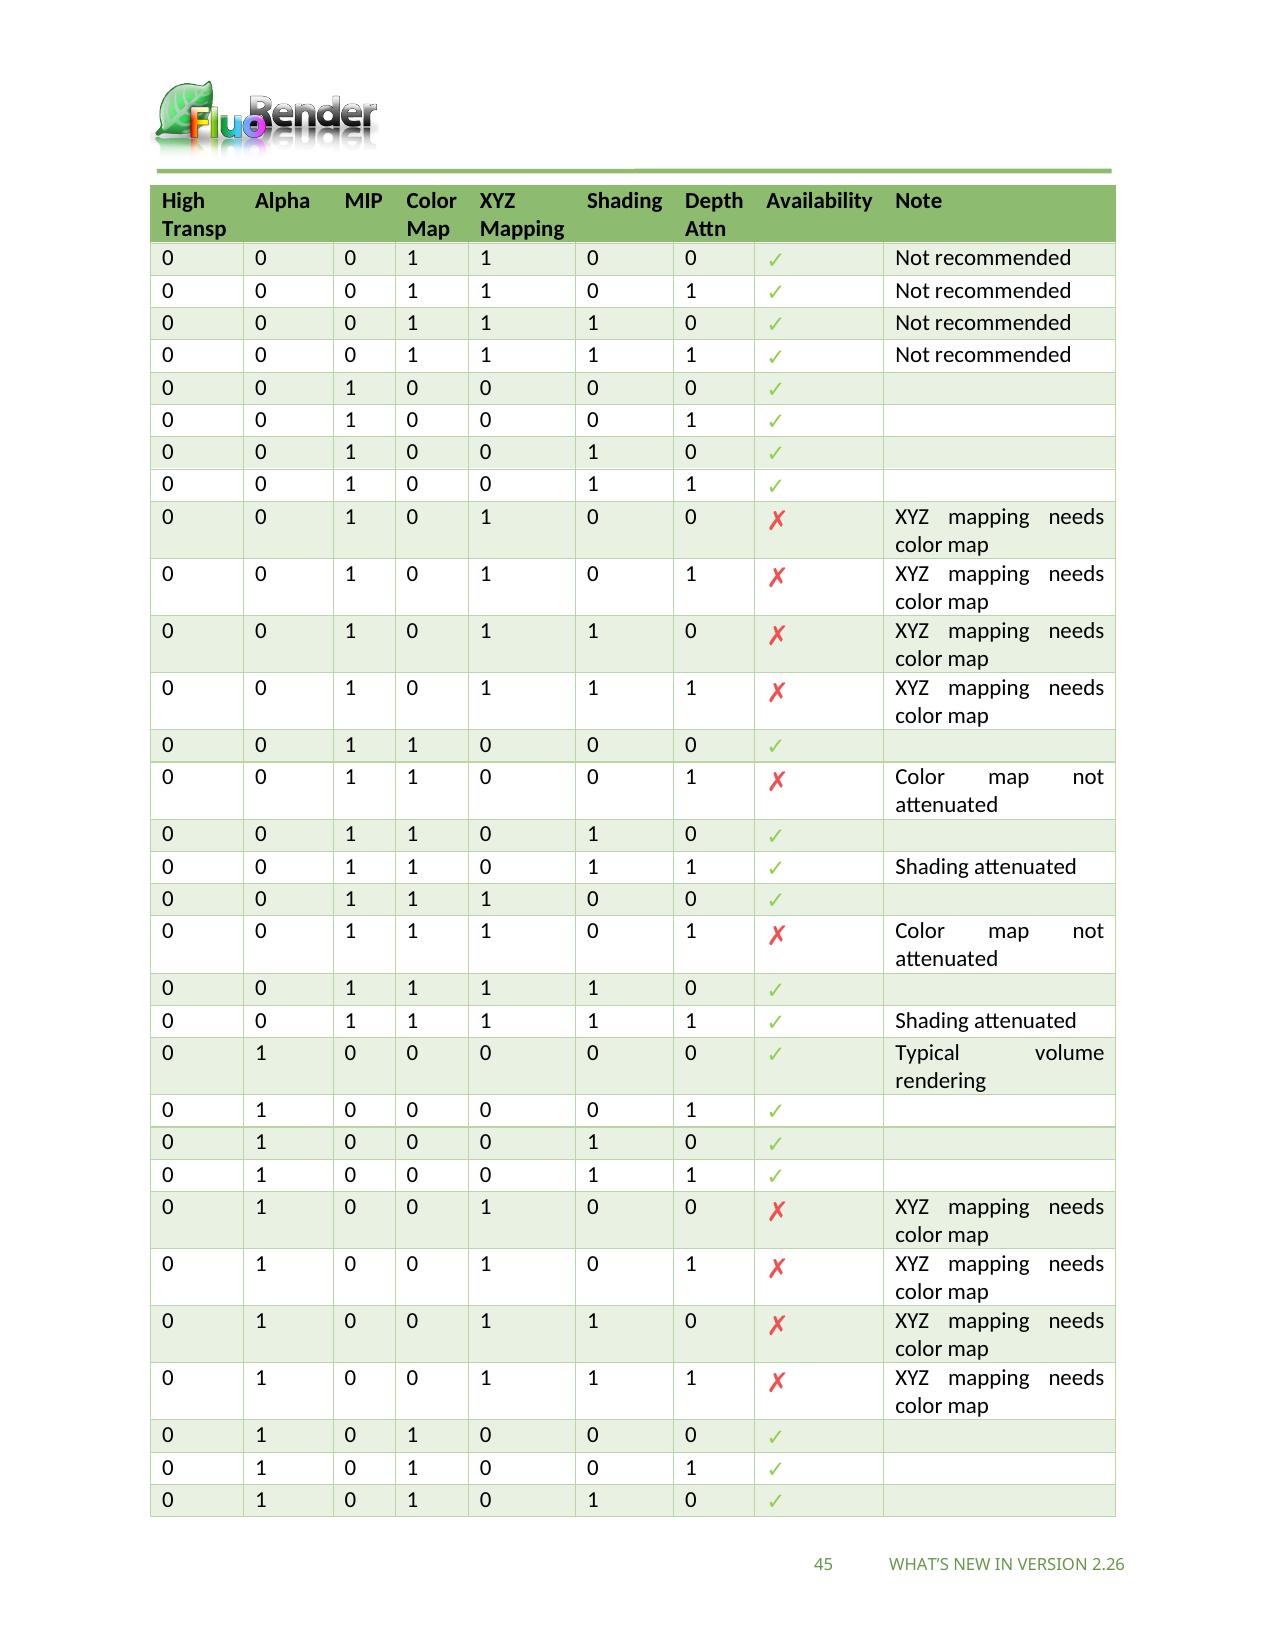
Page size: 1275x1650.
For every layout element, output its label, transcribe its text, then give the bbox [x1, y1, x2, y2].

table_cell 0 [151, 1192, 243, 1248]
table_cell 1 [244, 1128, 333, 1159]
table_cell 0 [151, 502, 243, 558]
table_cell 0 [334, 340, 395, 372]
table_cell 1 [674, 763, 754, 818]
table_cell 1 [334, 763, 395, 818]
table_cell 0 [244, 340, 333, 372]
table_cell 0 [334, 1363, 395, 1419]
table_cell 1 [674, 1453, 754, 1484]
table_cell 1 [334, 852, 395, 883]
table_cell 1 [674, 405, 754, 436]
table_cell [884, 470, 1115, 501]
table_cell 0 [151, 763, 243, 818]
table_cell 0 [334, 1420, 395, 1452]
table_cell ✓ [755, 1095, 883, 1126]
table_cell XYZ mapping needs color map [884, 1306, 1115, 1362]
table_cell 0 [151, 1038, 243, 1094]
table_cell 1 [334, 820, 395, 851]
table_cell 0 [151, 1249, 243, 1305]
table_cell 1 [334, 884, 395, 915]
table_cell 1 [674, 276, 754, 307]
table_cell 1 [244, 1038, 333, 1094]
table_cell 0 [244, 308, 333, 339]
table_cell 0 [334, 1128, 395, 1159]
table_cell 1 [396, 1006, 468, 1037]
table_cell 0 [334, 1160, 395, 1191]
table_cell 1 [396, 916, 468, 972]
table_cell 1 [334, 405, 395, 436]
table_cell ✓ [755, 340, 883, 372]
table_header Depth Attn [674, 186, 754, 242]
table_cell 1 [576, 308, 673, 339]
table_cell 0 [674, 437, 754, 468]
table_cell 1 [576, 340, 673, 372]
table_cell 0 [469, 1095, 575, 1126]
table_cell 0 [334, 1192, 395, 1248]
table_cell 0 [151, 470, 243, 501]
table_cell 0 [469, 1485, 575, 1516]
table_cell 0 [151, 308, 243, 339]
table_cell 0 [674, 974, 754, 1005]
table_cell [884, 373, 1115, 404]
table_cell 0 [396, 502, 468, 558]
table_cell 0 [469, 1160, 575, 1191]
table_cell XYZ mapping needs color map [884, 616, 1115, 672]
table_cell 0 [151, 820, 243, 851]
table_header Shading [576, 186, 673, 242]
table_cell 0 [151, 1485, 243, 1516]
table_cell ✗ [755, 1306, 883, 1362]
table_cell 1 [576, 673, 673, 729]
table_cell 1 [576, 1306, 673, 1362]
table_cell 0 [151, 1363, 243, 1419]
table_header High Transp [151, 186, 243, 242]
table_cell 1 [576, 437, 673, 468]
table_cell 1 [396, 308, 468, 339]
table_cell 0 [151, 1420, 243, 1452]
table_cell 0 [674, 884, 754, 915]
table_cell 0 [576, 763, 673, 818]
table_cell 1 [469, 340, 575, 372]
table_cell 1 [396, 820, 468, 851]
table_cell 0 [396, 1192, 468, 1248]
table_cell ✓ [755, 405, 883, 436]
table_cell XYZ mapping needs color map [884, 1249, 1115, 1305]
table_cell 1 [674, 673, 754, 729]
table_cell [884, 974, 1115, 1005]
table_cell ✗ [755, 763, 883, 818]
table_cell XYZ mapping needs color map [884, 1363, 1115, 1419]
table_cell 0 [469, 820, 575, 851]
table_cell Shading attenuated [884, 852, 1115, 883]
table_cell 0 [244, 820, 333, 851]
table_cell 0 [151, 437, 243, 468]
table_cell ✗ [755, 1249, 883, 1305]
table_cell Color map not attenuated [884, 763, 1115, 818]
table_cell Shading attenuated [884, 1006, 1115, 1037]
table_cell 1 [396, 340, 468, 372]
table_cell 1 [469, 1363, 575, 1419]
table_cell Color map not attenuated [884, 916, 1115, 972]
table_cell 0 [396, 437, 468, 468]
table_cell ✗ [755, 673, 883, 729]
table_cell 0 [151, 852, 243, 883]
table_cell 0 [396, 559, 468, 615]
table_cell 0 [244, 974, 333, 1005]
table_header Availability [755, 186, 883, 242]
table_cell 0 [674, 502, 754, 558]
table_cell 0 [334, 1485, 395, 1516]
table_cell 0 [469, 852, 575, 883]
table_cell 1 [244, 1485, 333, 1516]
table_cell 0 [576, 405, 673, 436]
table_cell ✓ [755, 1420, 883, 1452]
table_cell 0 [469, 373, 575, 404]
table_cell 0 [244, 673, 333, 729]
table_cell 1 [244, 1453, 333, 1484]
table_cell 1 [334, 373, 395, 404]
table_cell 1 [576, 1485, 673, 1516]
table_cell 1 [396, 276, 468, 307]
table_cell 1 [469, 308, 575, 339]
table_cell 0 [244, 884, 333, 915]
table_cell [884, 405, 1115, 436]
table_cell 0 [244, 244, 333, 275]
table_cell 1 [674, 1160, 754, 1191]
table_cell 1 [244, 1420, 333, 1452]
table_cell [884, 1453, 1115, 1484]
table_cell 0 [244, 373, 333, 404]
table_cell 0 [334, 1306, 395, 1362]
table_cell 0 [576, 373, 673, 404]
table_cell [884, 1128, 1115, 1159]
table_cell 0 [396, 616, 468, 672]
table_cell 1 [469, 1306, 575, 1362]
table_cell 0 [576, 1420, 673, 1452]
table_cell 1 [244, 1363, 333, 1419]
table_cell 1 [244, 1160, 333, 1191]
table_cell [884, 437, 1115, 468]
table_header Note [884, 186, 1115, 242]
table_cell XYZ mapping needs color map [884, 1192, 1115, 1248]
table_cell 0 [396, 1306, 468, 1362]
table_cell 0 [576, 1192, 673, 1248]
table_cell ✓ [755, 276, 883, 307]
table_cell 0 [334, 244, 395, 275]
table_cell 1 [674, 852, 754, 883]
table_cell 1 [334, 437, 395, 468]
table_cell 1 [674, 1095, 754, 1126]
table_cell 1 [396, 884, 468, 915]
table_cell ✓ [755, 730, 883, 761]
table_cell 1 [469, 974, 575, 1005]
table_cell XYZ mapping needs color map [884, 502, 1115, 558]
table_cell 1 [334, 470, 395, 501]
table_cell [884, 884, 1115, 915]
table_cell 0 [469, 437, 575, 468]
table_cell 0 [244, 1006, 333, 1037]
table_cell 1 [244, 1095, 333, 1126]
table_cell 0 [244, 616, 333, 672]
table_cell 0 [469, 1128, 575, 1159]
table_cell 0 [151, 1095, 243, 1126]
table_cell 0 [334, 1095, 395, 1126]
table_cell 0 [469, 1453, 575, 1484]
table_cell 1 [334, 974, 395, 1005]
table_cell XYZ mapping needs color map [884, 673, 1115, 729]
table_cell 0 [334, 1038, 395, 1094]
table_cell 0 [334, 1453, 395, 1484]
table_cell 1 [396, 1485, 468, 1516]
table_cell 0 [151, 340, 243, 372]
table_cell 1 [674, 1363, 754, 1419]
table_cell 0 [151, 616, 243, 672]
table_cell 0 [469, 730, 575, 761]
table_cell 1 [576, 1160, 673, 1191]
table_cell 0 [151, 916, 243, 972]
table_cell [884, 1160, 1115, 1191]
table_cell 0 [396, 405, 468, 436]
table_cell 1 [469, 559, 575, 615]
table_cell 1 [576, 470, 673, 501]
table_cell 1 [469, 916, 575, 972]
table_cell 0 [244, 276, 333, 307]
table_cell ✗ [755, 1192, 883, 1248]
table_cell 1 [469, 1192, 575, 1248]
table_cell 0 [151, 405, 243, 436]
table_cell 1 [334, 616, 395, 672]
table_cell Not recommended [884, 244, 1115, 275]
table_cell 0 [244, 559, 333, 615]
table_cell 1 [576, 616, 673, 672]
table_cell 1 [396, 974, 468, 1005]
table_cell 1 [469, 244, 575, 275]
table_cell ✓ [755, 1006, 883, 1037]
table_cell 1 [576, 820, 673, 851]
table_cell 0 [576, 559, 673, 615]
table_cell 1 [576, 1006, 673, 1037]
table_cell [884, 730, 1115, 761]
table_cell 0 [396, 1038, 468, 1094]
table_cell 0 [576, 916, 673, 972]
table_cell ✓ [755, 373, 883, 404]
table_cell XYZ mapping needs color map [884, 559, 1115, 615]
table_cell 0 [396, 1160, 468, 1191]
table_cell 1 [396, 244, 468, 275]
table_cell [884, 1485, 1115, 1516]
table_cell 1 [396, 1420, 468, 1452]
table_cell ✗ [755, 916, 883, 972]
table_cell 1 [334, 730, 395, 761]
table_cell 1 [334, 916, 395, 972]
table_cell 0 [576, 1453, 673, 1484]
table_cell 0 [244, 437, 333, 468]
table_cell 1 [469, 616, 575, 672]
table_cell ✗ [755, 559, 883, 615]
table_cell ✓ [755, 437, 883, 468]
table_cell 0 [244, 852, 333, 883]
table_cell 0 [576, 1038, 673, 1094]
table_cell 0 [151, 1306, 243, 1362]
table_cell 0 [674, 373, 754, 404]
table_header XYZ Mapping [469, 186, 575, 242]
table_cell 1 [469, 1006, 575, 1037]
table_cell 0 [674, 1192, 754, 1248]
table_cell 0 [151, 974, 243, 1005]
table_cell 1 [469, 502, 575, 558]
table_cell 0 [334, 1249, 395, 1305]
table_cell ✓ [755, 1128, 883, 1159]
table_cell 0 [674, 1128, 754, 1159]
table_cell Not recommended [884, 276, 1115, 307]
table_cell [884, 1420, 1115, 1452]
table_cell 1 [674, 340, 754, 372]
table_cell 1 [244, 1306, 333, 1362]
table_cell 0 [151, 244, 243, 275]
table_cell 0 [151, 559, 243, 615]
table_cell 1 [674, 1006, 754, 1037]
table_cell 1 [334, 673, 395, 729]
table_cell 0 [151, 730, 243, 761]
table_cell 0 [244, 763, 333, 818]
table_cell 0 [469, 405, 575, 436]
table_cell 0 [396, 1249, 468, 1305]
table_cell 0 [334, 276, 395, 307]
table_cell 0 [576, 1249, 673, 1305]
table_cell 1 [396, 763, 468, 818]
table_cell 0 [396, 373, 468, 404]
table_cell 0 [151, 373, 243, 404]
table_cell Not recommended [884, 340, 1115, 372]
table_cell 0 [396, 470, 468, 501]
table_cell 1 [576, 1363, 673, 1419]
table_cell 1 [396, 852, 468, 883]
table_cell 0 [151, 1453, 243, 1484]
table_cell Typical volume rendering [884, 1038, 1115, 1094]
table_cell 0 [576, 730, 673, 761]
table_cell 0 [674, 1306, 754, 1362]
table_cell 0 [469, 1420, 575, 1452]
table_cell ✓ [755, 308, 883, 339]
table_cell 1 [469, 276, 575, 307]
table_cell 0 [674, 308, 754, 339]
table_cell 1 [469, 673, 575, 729]
picture [150, 75, 379, 162]
table_cell 1 [334, 559, 395, 615]
table_cell 0 [576, 276, 673, 307]
table_cell 1 [334, 502, 395, 558]
table_cell 0 [674, 244, 754, 275]
table_cell 0 [674, 616, 754, 672]
table_cell ✓ [755, 1453, 883, 1484]
table_cell ✓ [755, 1160, 883, 1191]
table_cell 1 [334, 1006, 395, 1037]
table_cell 0 [674, 1038, 754, 1094]
table_cell 1 [576, 1128, 673, 1159]
table_cell 1 [674, 916, 754, 972]
table_cell 0 [244, 730, 333, 761]
table_cell 1 [396, 1453, 468, 1484]
table_cell 0 [151, 673, 243, 729]
table_cell [884, 1095, 1115, 1126]
table_cell 1 [576, 974, 673, 1005]
table_cell 0 [151, 276, 243, 307]
table_header MIP [334, 186, 395, 242]
table_cell ✓ [755, 974, 883, 1005]
table_cell 0 [396, 1128, 468, 1159]
table_cell 1 [469, 884, 575, 915]
table_cell ✓ [755, 1038, 883, 1094]
table_cell 0 [334, 308, 395, 339]
table_cell 0 [151, 1128, 243, 1159]
table_cell ✓ [755, 470, 883, 501]
table_cell 0 [396, 673, 468, 729]
table_cell 0 [674, 1420, 754, 1452]
table_cell 1 [244, 1249, 333, 1305]
table_cell Not recommended [884, 308, 1115, 339]
table_cell ✓ [755, 1485, 883, 1516]
table_cell 1 [674, 470, 754, 501]
table_cell 0 [576, 1095, 673, 1126]
table_cell 0 [151, 1006, 243, 1037]
table_cell 1 [674, 559, 754, 615]
table_cell ✗ [755, 616, 883, 672]
table_cell 0 [244, 916, 333, 972]
table_header Alpha [244, 186, 333, 242]
table_cell 0 [674, 1485, 754, 1516]
table_cell 0 [674, 730, 754, 761]
table_cell 0 [396, 1095, 468, 1126]
table_cell 1 [244, 1192, 333, 1248]
table_cell 1 [469, 1249, 575, 1305]
table_cell ✓ [755, 884, 883, 915]
table_cell 0 [151, 1160, 243, 1191]
table_cell 1 [674, 1249, 754, 1305]
table_cell 0 [244, 502, 333, 558]
table_cell [884, 820, 1115, 851]
table_cell 1 [396, 730, 468, 761]
table_header Color Map [396, 186, 468, 242]
table_cell 0 [674, 820, 754, 851]
table_cell 0 [469, 470, 575, 501]
table_cell 0 [469, 763, 575, 818]
table_cell 0 [576, 884, 673, 915]
table_cell 1 [576, 852, 673, 883]
table_cell 0 [576, 244, 673, 275]
table_cell 0 [396, 1363, 468, 1419]
table_cell ✓ [755, 852, 883, 883]
table_cell 0 [151, 884, 243, 915]
table_cell ✗ [755, 502, 883, 558]
table_cell 0 [244, 405, 333, 436]
table_cell 0 [469, 1038, 575, 1094]
table_cell 0 [576, 502, 673, 558]
table_cell ✓ [755, 820, 883, 851]
table_cell ✗ [755, 1363, 883, 1419]
table_cell ✓ [755, 244, 883, 275]
table_cell 0 [244, 470, 333, 501]
